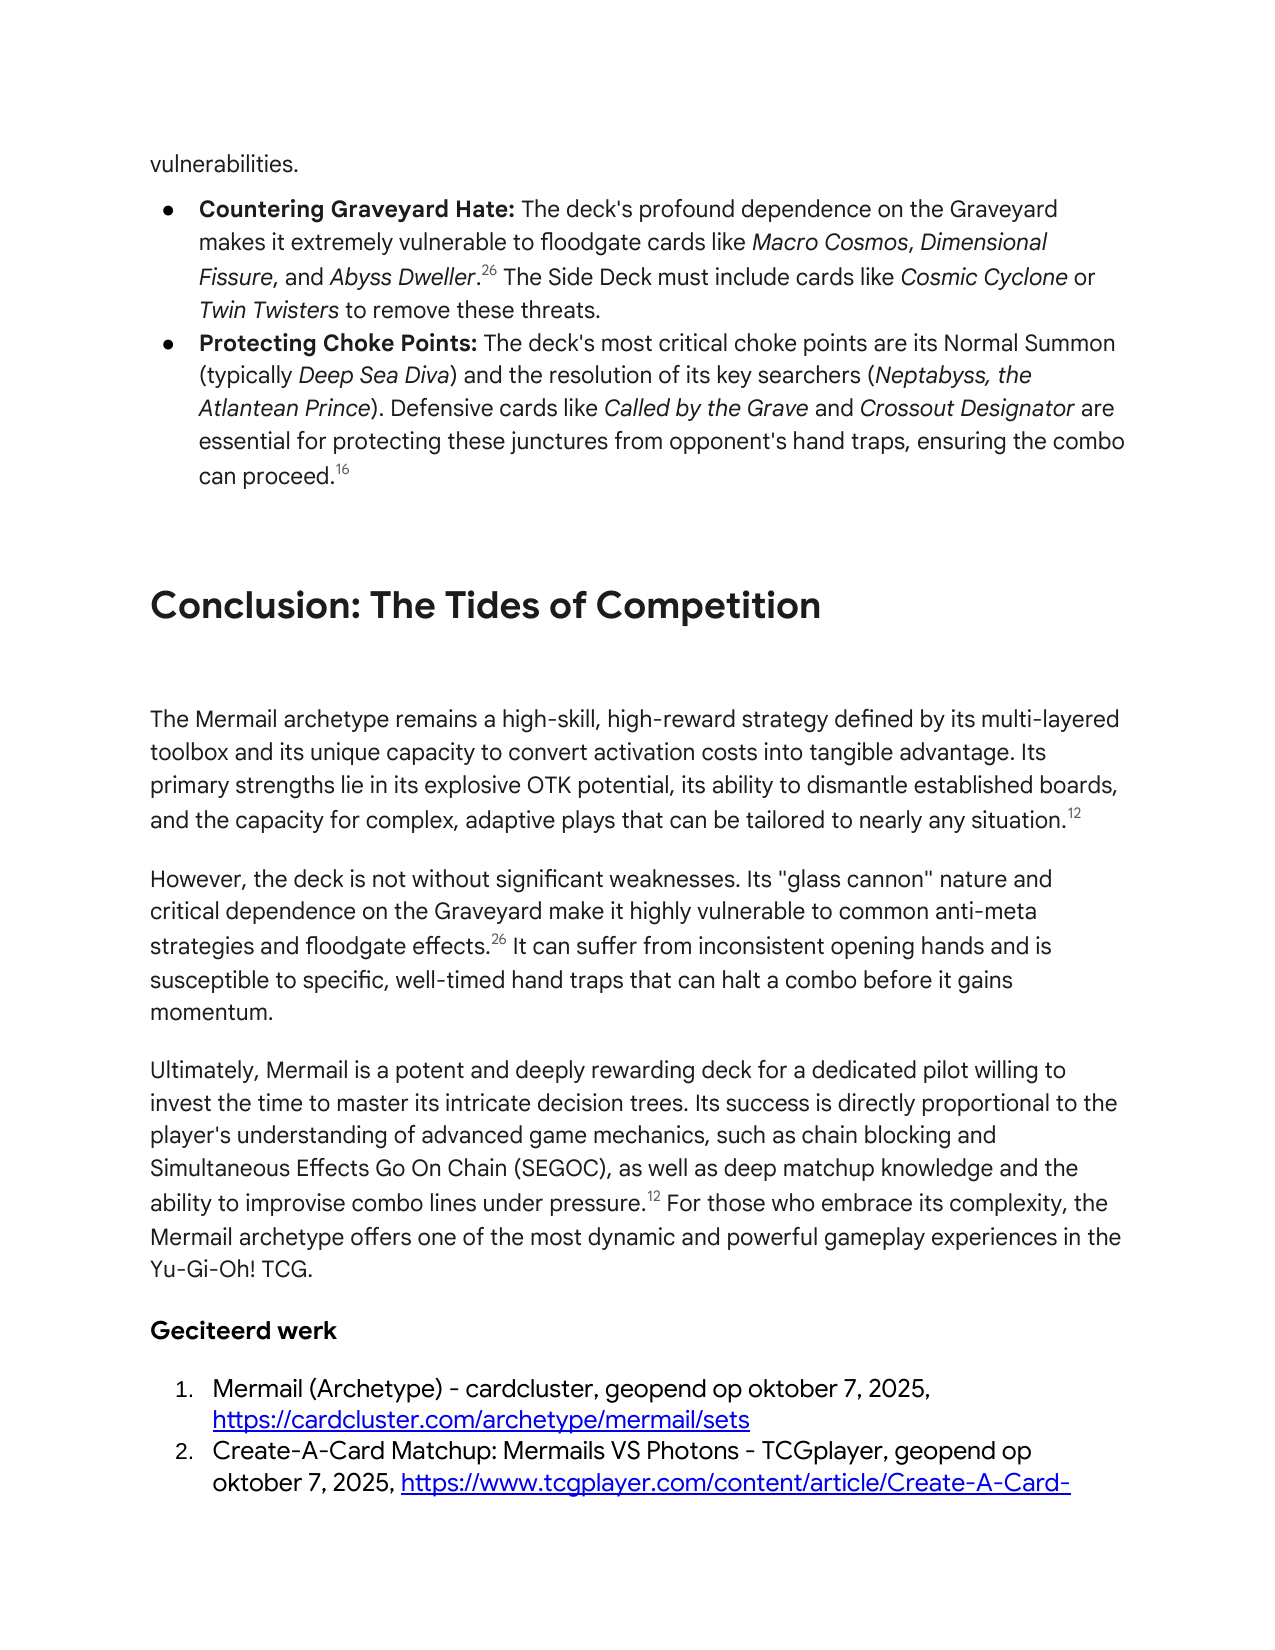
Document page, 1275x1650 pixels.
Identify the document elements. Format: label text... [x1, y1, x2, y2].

list Protecting Choke Points: The deck's most critical choke points are its Normal Summon (typically Deep Sea Diva) and the resolution of its key searchers (Neptabyss, the Atlantean Prince). Defensive cards like Called by the Grave and Crossout Designator are essential for protecting these junctures from opponent's hand traps, ensuring the combo can proceed.16 [161, 329, 1125, 492]
subtitle Geciteerd werk [150, 1315, 1125, 1346]
list Mermail (Archetype) - cardcluster, geopend op oktober 7, 2025, https://cardcluster.com/archetype/mermail/sets [175, 1373, 1125, 1436]
text However, the deck is not without significant weaknesses. Its "glass cannon" nature and critical dependence on the Graveyard make it highly vulnerable to common anti-meta strategies and floodgate effects.26 It can suffer from inconsistent opening hands and is susceptible to specific, well-timed hand traps that can halt a combo before it gains momentum. [150, 865, 1125, 1027]
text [150, 150, 1125, 179]
subtitle Conclusion: The Tides of Competition [150, 582, 1125, 629]
text The Mermail archetype remains a high-skill, high-reward strategy defined by its multi-layered toolbox and its unique capacity to convert activation costs into tangible advantage. Its primary strengths lie in its explosive OTK potential, its ability to dismantle established boards, and the capacity for complex, adaptive plays that can be tailored to nearly any situation.12 [150, 706, 1125, 835]
text Ultimately, Mermail is a potent and deeply rewarding deck for a dedicated pilot willing to invest the time to master its intricate decision trees. Its success is directly proportional to the player's understanding of advanced game mechanics, such as chain blocking and Simultaneous Effects Go On Chain (SEGOC), as well as deep matchup knowledge and the ability to improvise combo lines under pressure.12 For those who embrace its complexity, the Mermail archetype offers one of the most dynamic and powerful gameplay experiences in the Yu-Gi-Oh! TCG. [150, 1056, 1125, 1284]
list Countering Graveyard Hate: The deck's profound dependence on the Graveyard makes it extremely vulnerable to floodgate cards like Macro Cosmos, Dimensional Fissure, and Abyss Dweller.26 The Side Deck must include cards like Cosmic Cyclone or Twin Twisters to remove these threats. [161, 195, 1125, 325]
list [175, 1436, 1125, 1498]
